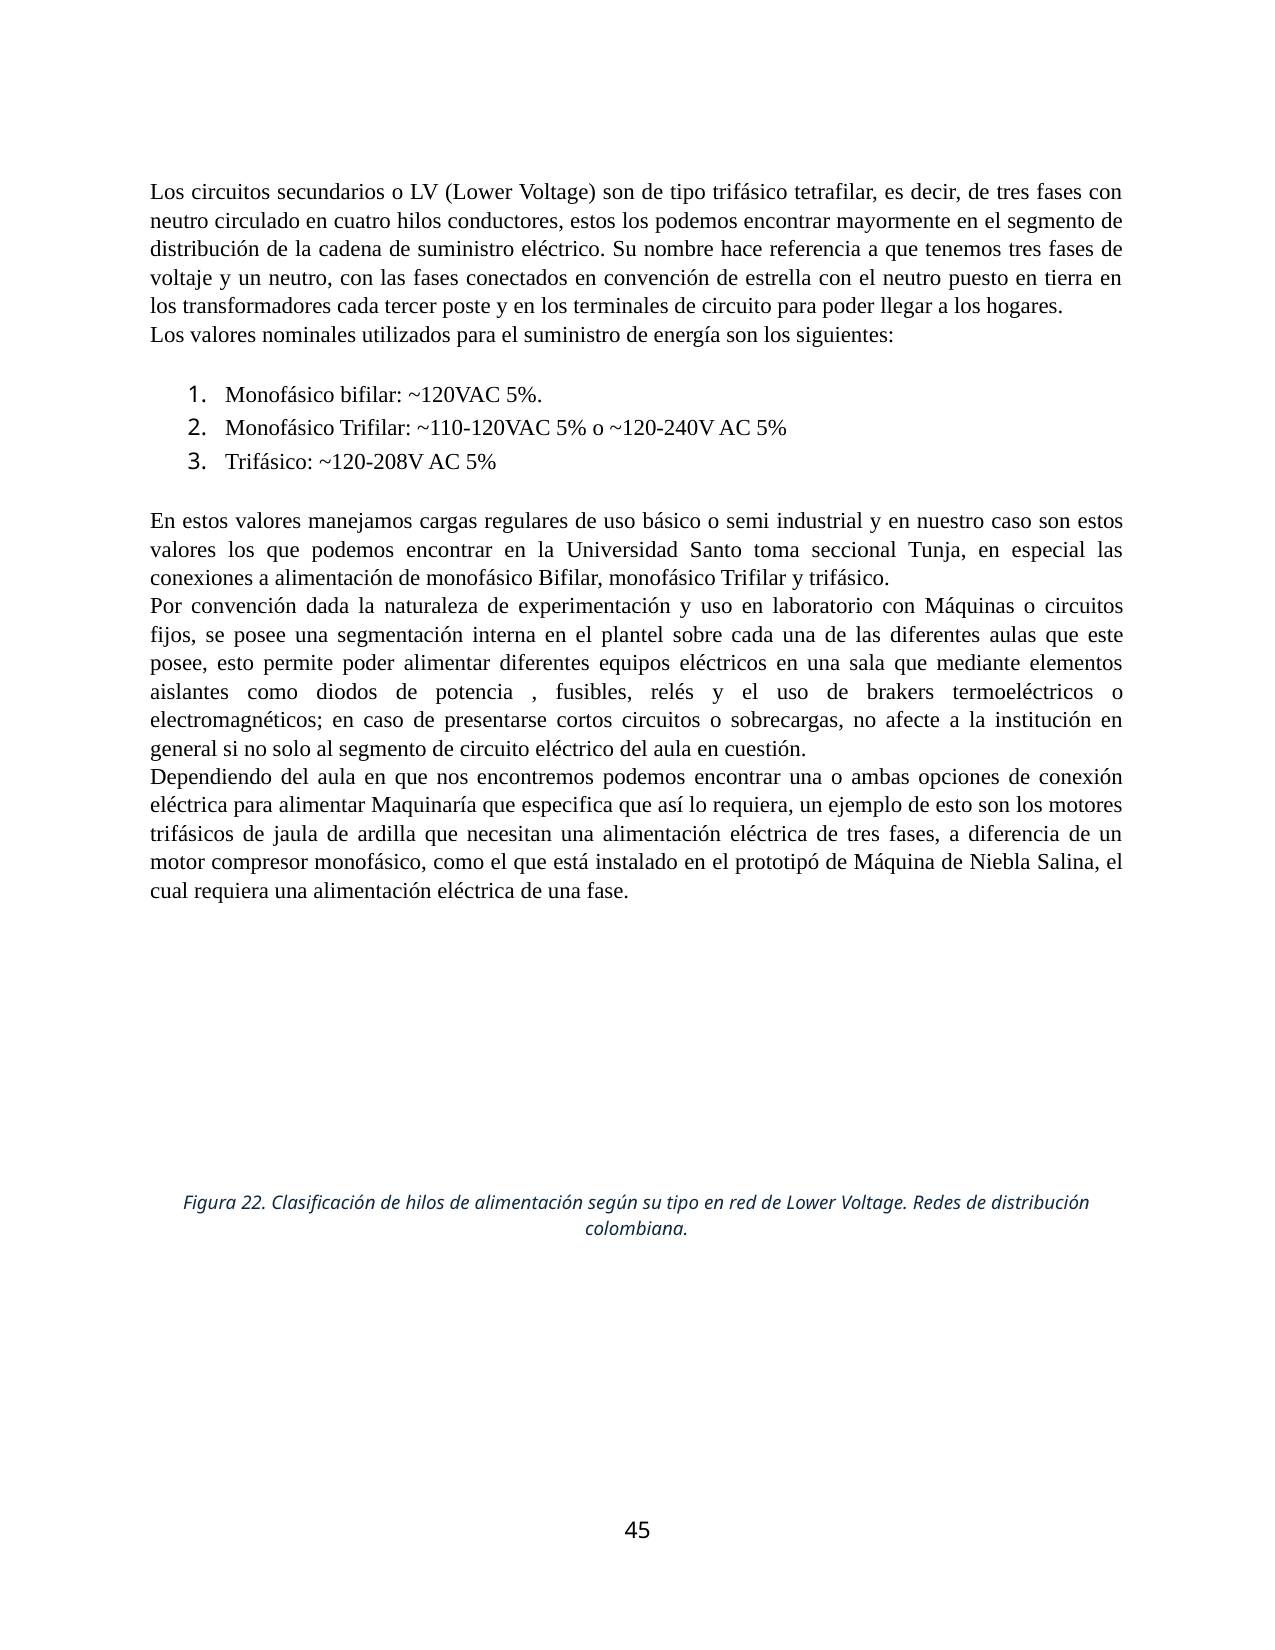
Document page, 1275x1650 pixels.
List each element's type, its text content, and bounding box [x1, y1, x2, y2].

text Dependiendo del aula en que nos encontremos podemos encontrar una o ambas opciones de conexión eléctrica para alimentar Maquinaría que especifica que así lo requiera, un ejemplo de esto son los motores trifásicos de jaula de ardilla que necesitan una alimentación eléctrica de tres fases, a diferencia de un motor compresor monofásico, como el que está instalado en el prototipó de Máquina de Niebla Salina, el cual requiera una alimentación eléctrica de una fase. [150, 763, 1125, 903]
text Los circuitos secundarios o LV (Lower Voltage) son de tipo trifásico tetrafilar, es decir, de tres fases con neutro circulado en cuatro hilos conductores, estos los podemos encontrar mayormente en el segmento de distribución de la cadena de suministro eléctrico. Su nombre hace referencia a que tenemos tres fases de voltaje y un neutro, con las fases conectados en convención de estrella con el neutro puesto en tierra en los transformadores cada tercer poste y en los terminales de circuito para poder llegar a los hogares. [150, 178, 1125, 318]
text Por convención dada la naturaleza de experimentación y uso en laboratorio con Máquinas o circuitos fijos, se posee una segmentación interna en el plantel sobre cada una de las diferentes aulas que este posee, esto permite poder alimentar diferentes equipos eléctricos en una sala que mediante elementos aislantes como diodos de potencia , fusibles, relés y el uso de brakers termoeléctricos o electromagnéticos; en caso de presentarse cortos circuitos o sobrecargas, no afecte a la institución en general si no solo al segmento de circuito eléctrico del aula en cuestión. [150, 592, 1125, 761]
list Monofásico Trifilar: ~110-120VAC 5% o ~120-240V AC 5% [187, 411, 1125, 442]
list Trifásico: ~120-208V AC 5% [187, 445, 1125, 476]
text Los valores nominales utilizados para el suministro de energía son los siguientes: [150, 321, 1125, 347]
text En estos valores manejamos cargas regulares de uso básico o semi industrial y en nuestro caso son estos valores los que podemos encontrar en la Universidad Santo toma seccional Tunja, en especial las conexiones a alimentación de monofásico Bifilar, monofásico Trifilar y trifásico. [150, 507, 1125, 590]
list Monofásico bifilar: ~120VAC 5%. [187, 377, 1125, 409]
